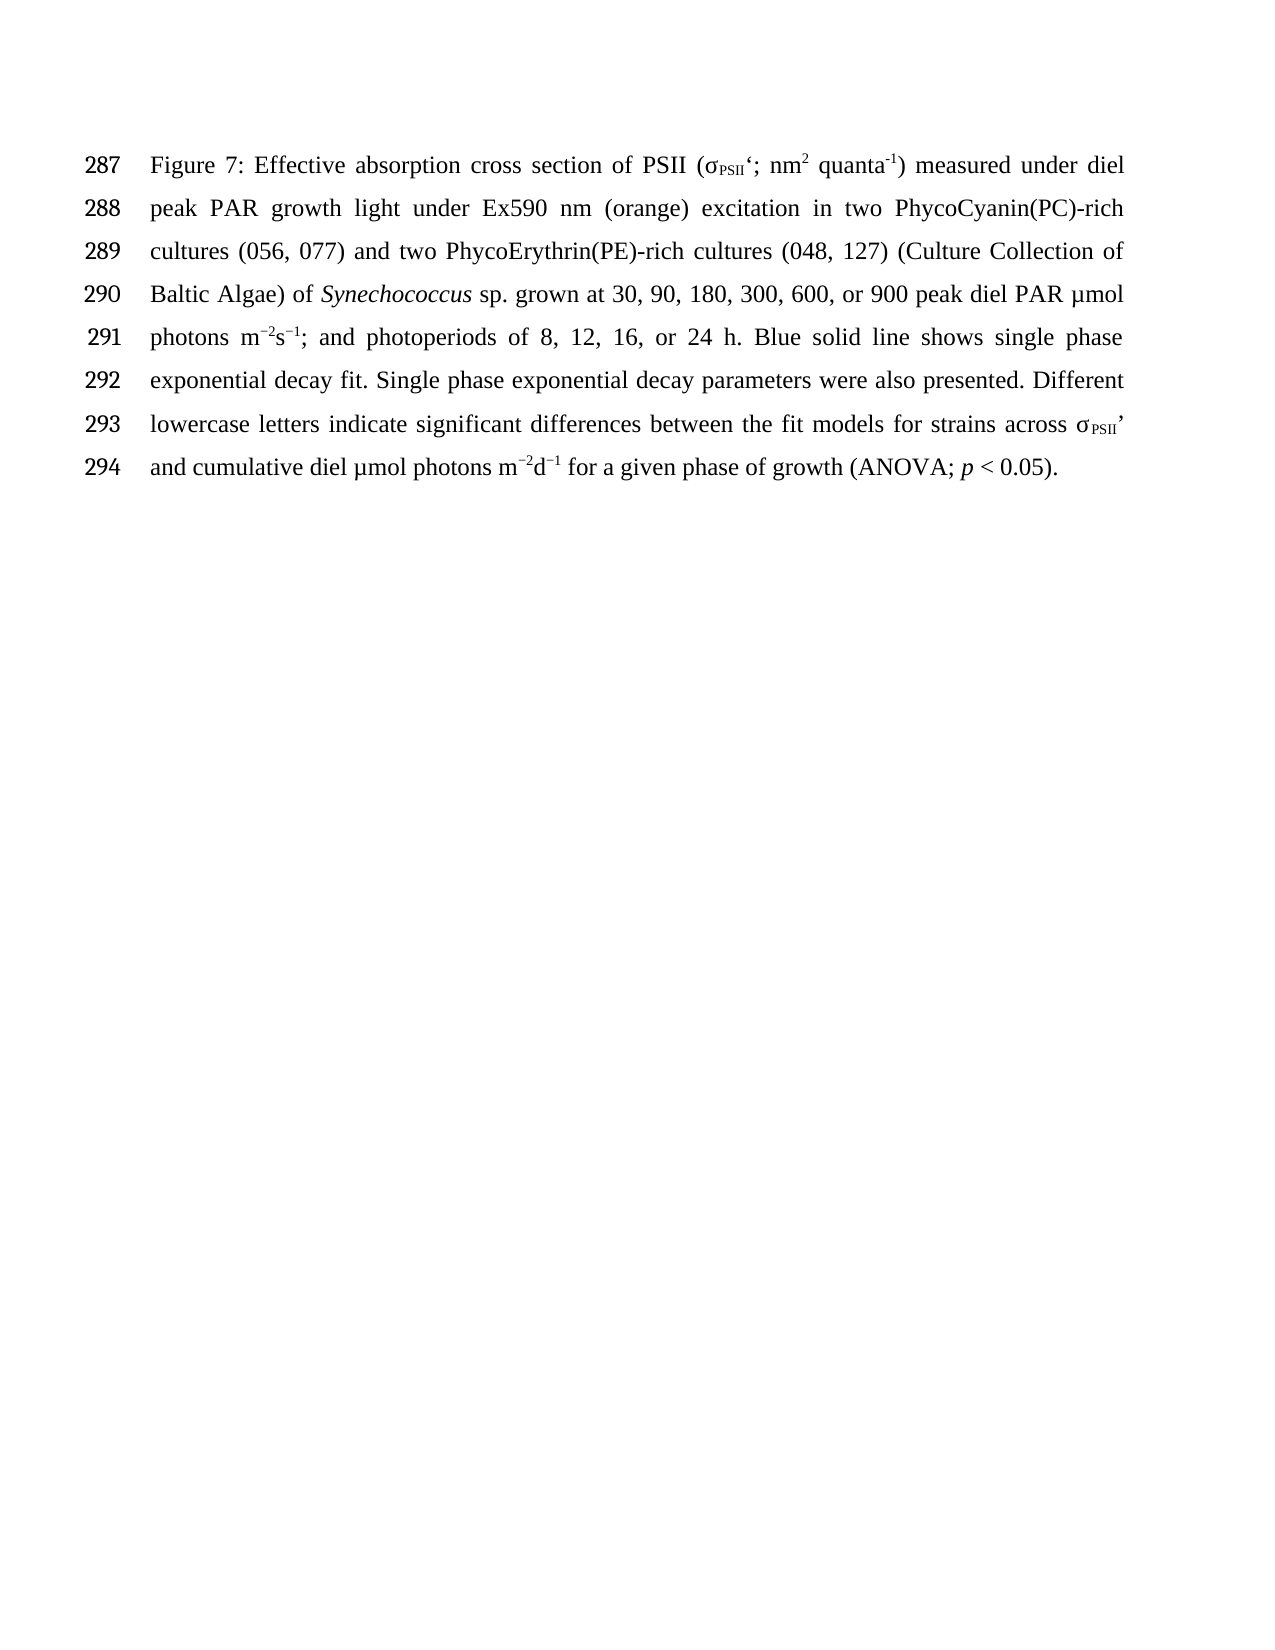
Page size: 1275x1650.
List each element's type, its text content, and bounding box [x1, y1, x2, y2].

text Figure 7: Effective absorption cross section of PSII (σPSII‘; nm2 quanta-1) measured under diel peak PAR growth light under Ex590 nm (orange) excitation in two PhycoCyanin(PC)-rich cultures (056, 077) and two PhycoErythrin(PE)-rich cultures (048, 127) (Culture Collection of Baltic Algae) of Synechococcus sp. grown at 30, 90, 180, 300, 600, or 900 peak diel PAR µmol photons m−2s−1; and photoperiods of 8, 12, 16, or 24 h. Blue solid line shows single phase exponential decay fit. Single phase exponential decay parameters were also presented. Different lowercase letters indicate significant differences between the fit models for strains across σPSII’ and cumulative diel µmol photons m−2d−1 for a given phase of growth (ANOVA; p < 0.05). [150, 150, 1125, 481]
